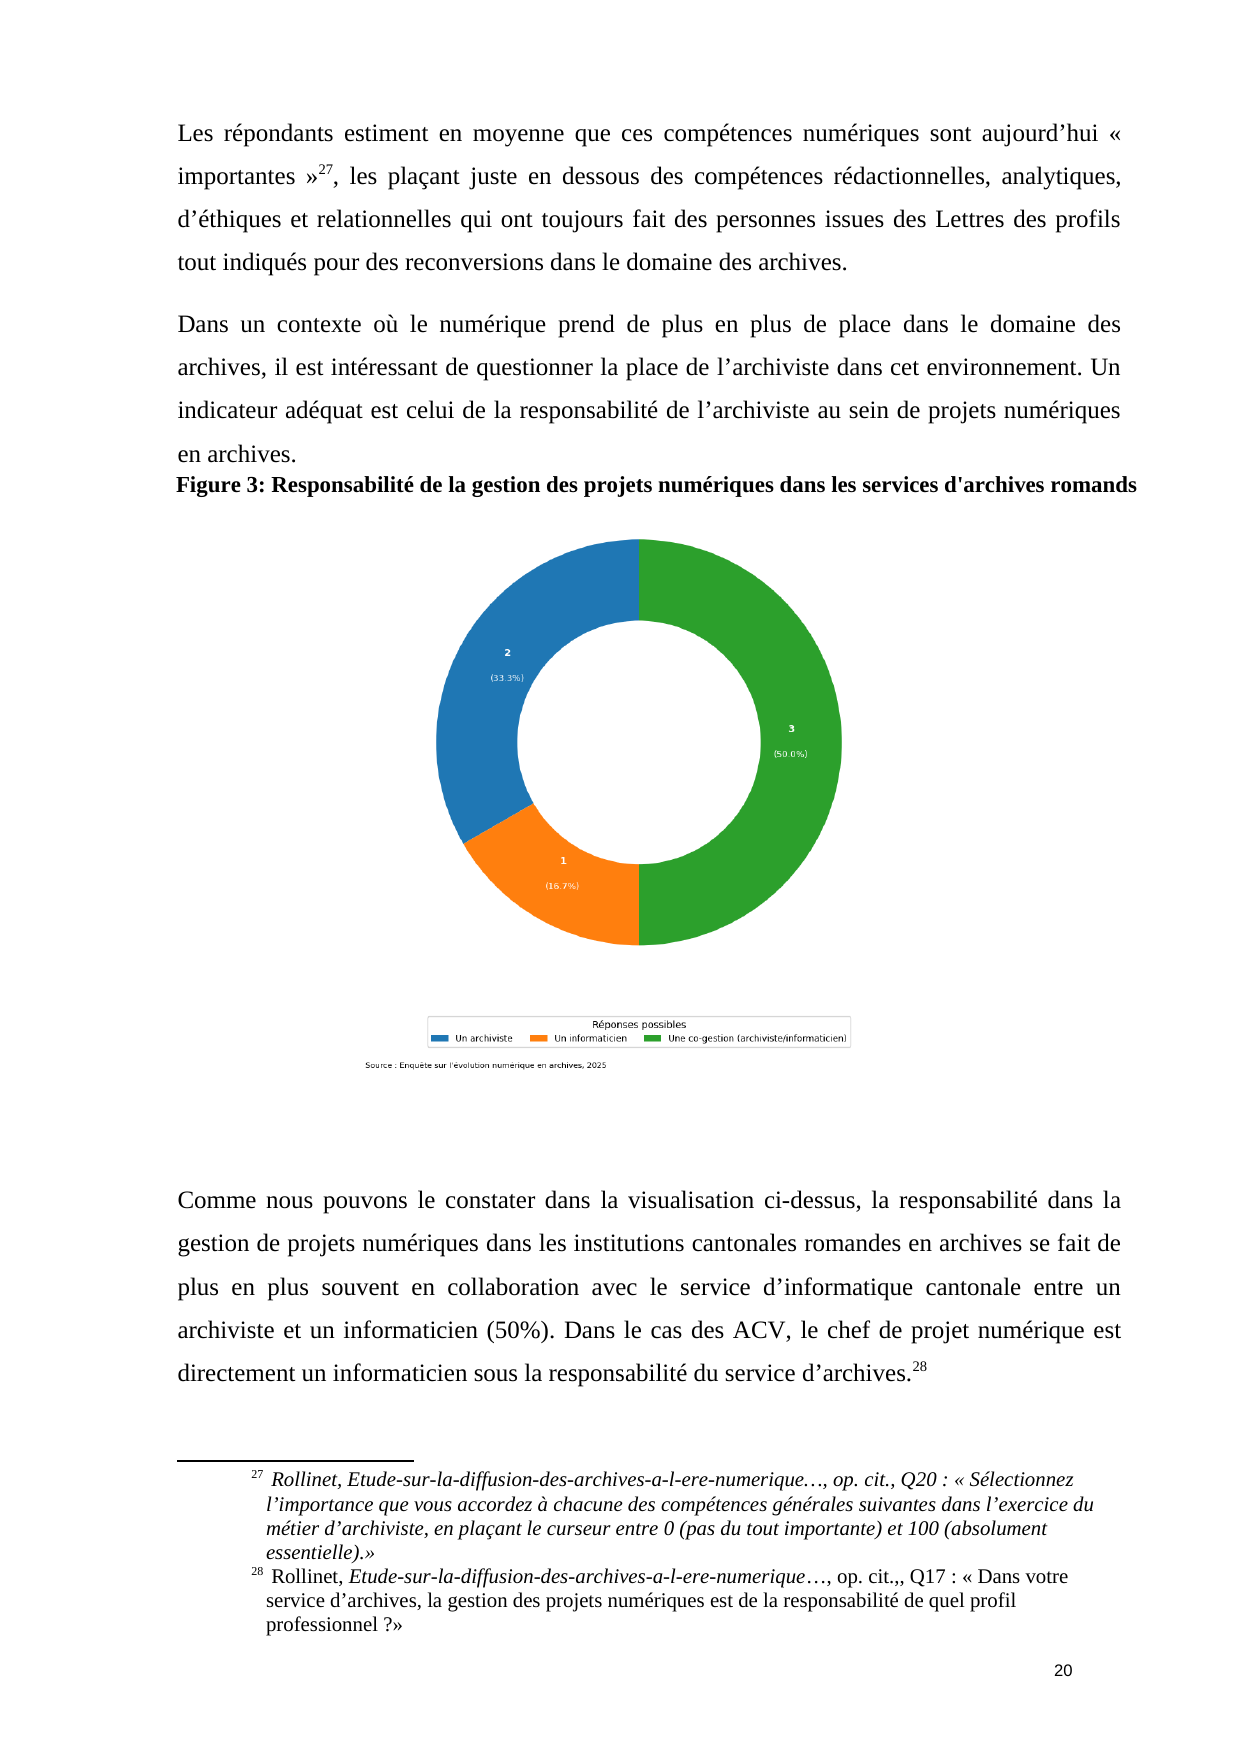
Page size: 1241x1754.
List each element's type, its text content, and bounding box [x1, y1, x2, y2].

text Les répondants estiment en moyenne que ces compétences numériques sont aujourd’hui « importantes », les plaçant juste en dessous des compétences rédactionnelles, analytiques, d’éthiques et relationnelles qui ont toujours fait des personnes issues des Lettres des profils tout indiqués pour des reconversions dans le domaine des archives. [177, 118, 1122, 276]
text Dans un contexte où le numérique prend de plus en plus de place dans le domaine des archives, il est intéressant de questionner la place de l’archiviste dans cet environnement. Un indicateur adéquat est celui de la responsabilité de l’archiviste au sein de projets numériques en archives. [177, 309, 1122, 467]
picture [358, 527, 899, 1076]
text Comme nous pouvons le constater dans la visualisation ci-dessus, la responsabilité dans la gestion de projets numériques dans les institutions cantonales romandes en archives se fait de plus en plus souvent en collaboration avec le service d’informatique cantonale entre un archiviste et un informaticien (50%). Dans le cas des ACV, le chef de projet numérique est directement un informaticien sous la responsabilité du service d’archives. [177, 1185, 1122, 1387]
